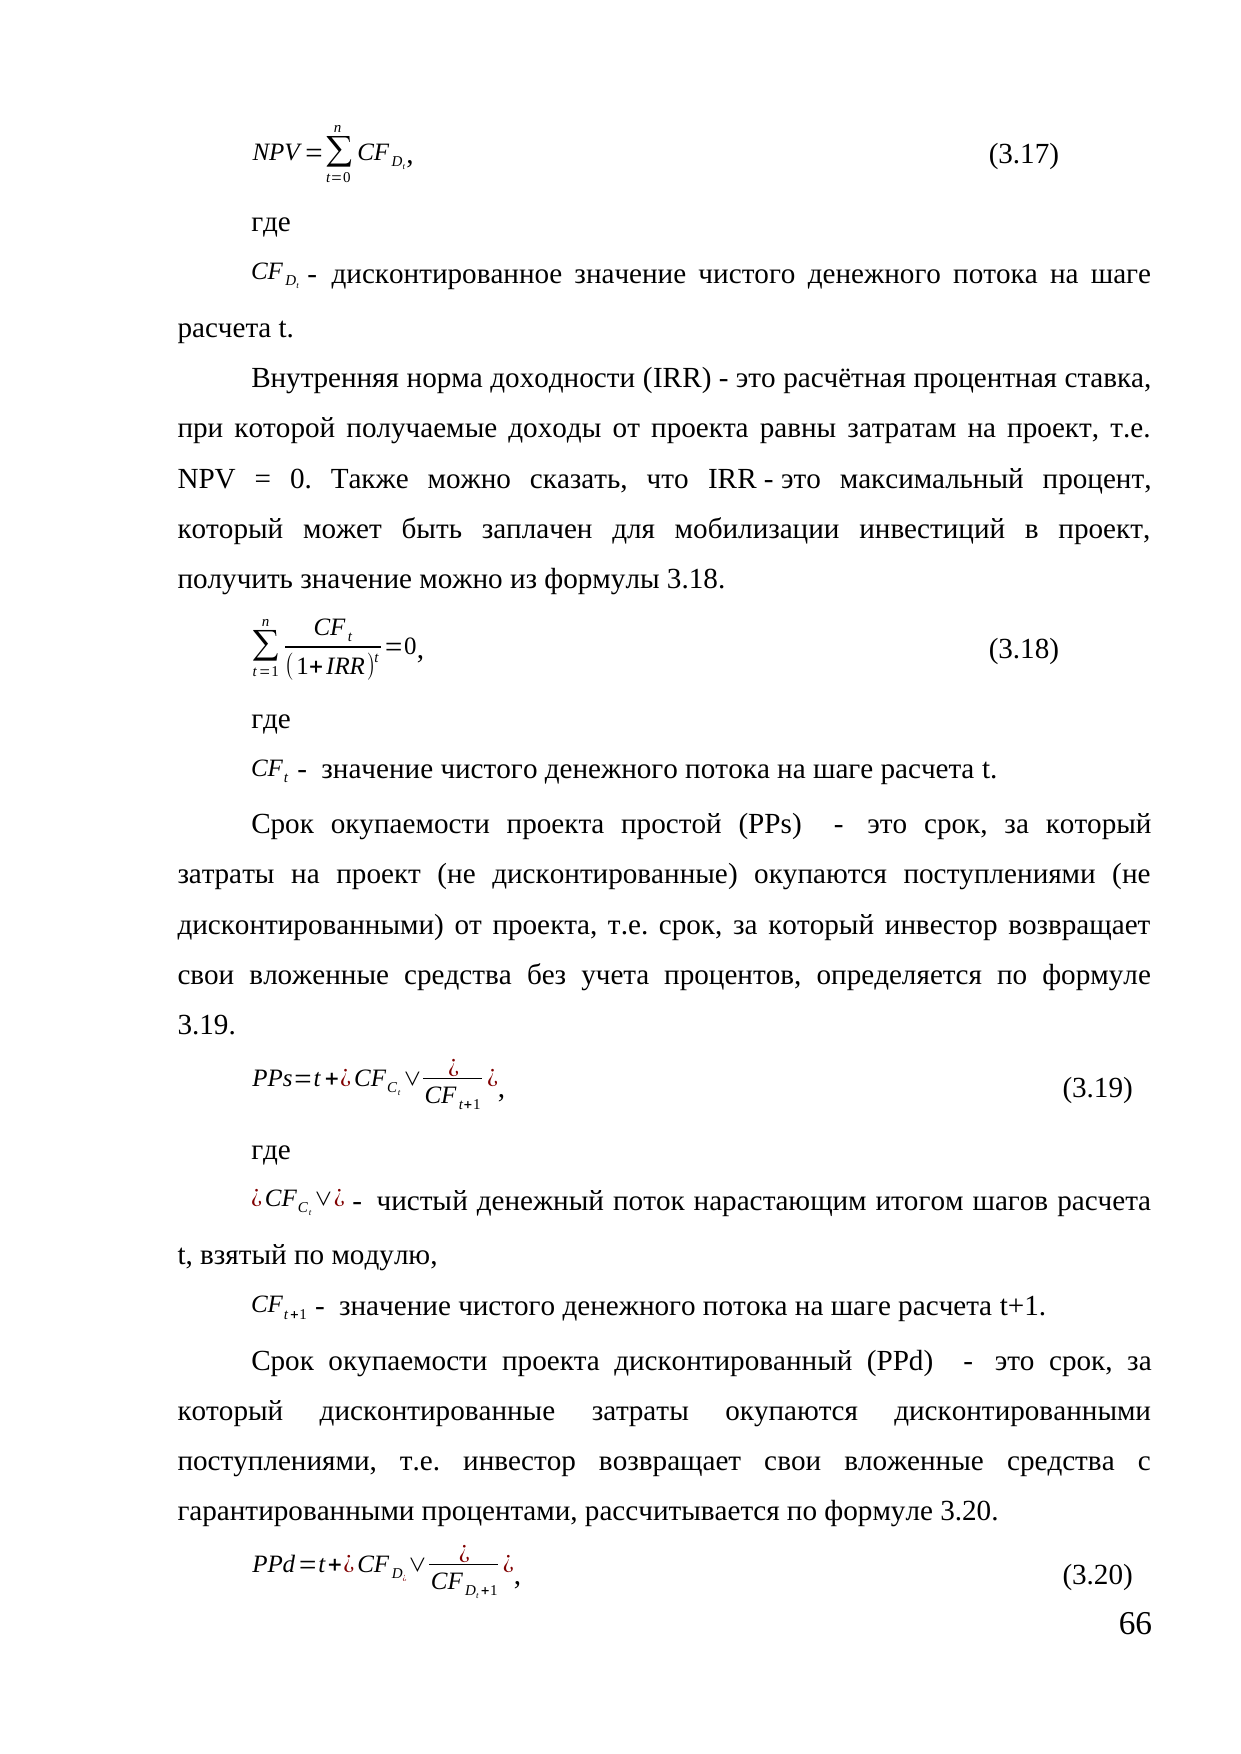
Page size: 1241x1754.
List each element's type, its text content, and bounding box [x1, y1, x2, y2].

text , (3.17) [177, 118, 1152, 185]
text Срок окупаемости проекта дисконтированный (РРd) - это срок, за который дисконтированные затраты окупаются дисконтированными поступлениями, т.е. инвестор возвращает свои вложенные средства с гарантированными процентами, рассчитывается по формуле 3.20. [177, 1343, 1152, 1527]
text - значение чистого денежного потока на шаге расчета t+1. [177, 1287, 1152, 1326]
text где [177, 701, 1152, 734]
text , (3.19) [177, 1058, 1152, 1113]
text - значение чистого денежного потока на шаге расчета t. [177, 751, 1152, 789]
text где [177, 1132, 1152, 1165]
text , (3.20) [177, 1544, 1152, 1601]
text - чистый денежный поток нарастающим итогом шагов расчета t, взятый по модулю, [177, 1182, 1152, 1271]
text - дисконтированное значение чистого денежного потока на шаге расчета t. [177, 255, 1152, 343]
text где [177, 204, 1152, 238]
text Срок окупаемости проекта простой (PPs) - это срок, за который затраты на проект (не дисконтированные) окупаются поступлениями (не дисконтированными) от проекта, т.е. срок, за который инвестор возвращает свои вложенные средства без учета процентов, определяется по формуле 3.19. [177, 806, 1152, 1041]
text Внутренняя норма доходности (IRR) - это расчётная процентная ставка, при которой получаемые доходы от проекта равны затратам на проект, т.е. NPV = 0. Также можно сказать, что IRR - это максимальный процент, который может быть заплачен для мобилизации инвестиций в проект, получить значение можно из формулы 3.18. [177, 360, 1152, 595]
text , (3.18) [177, 612, 1152, 682]
